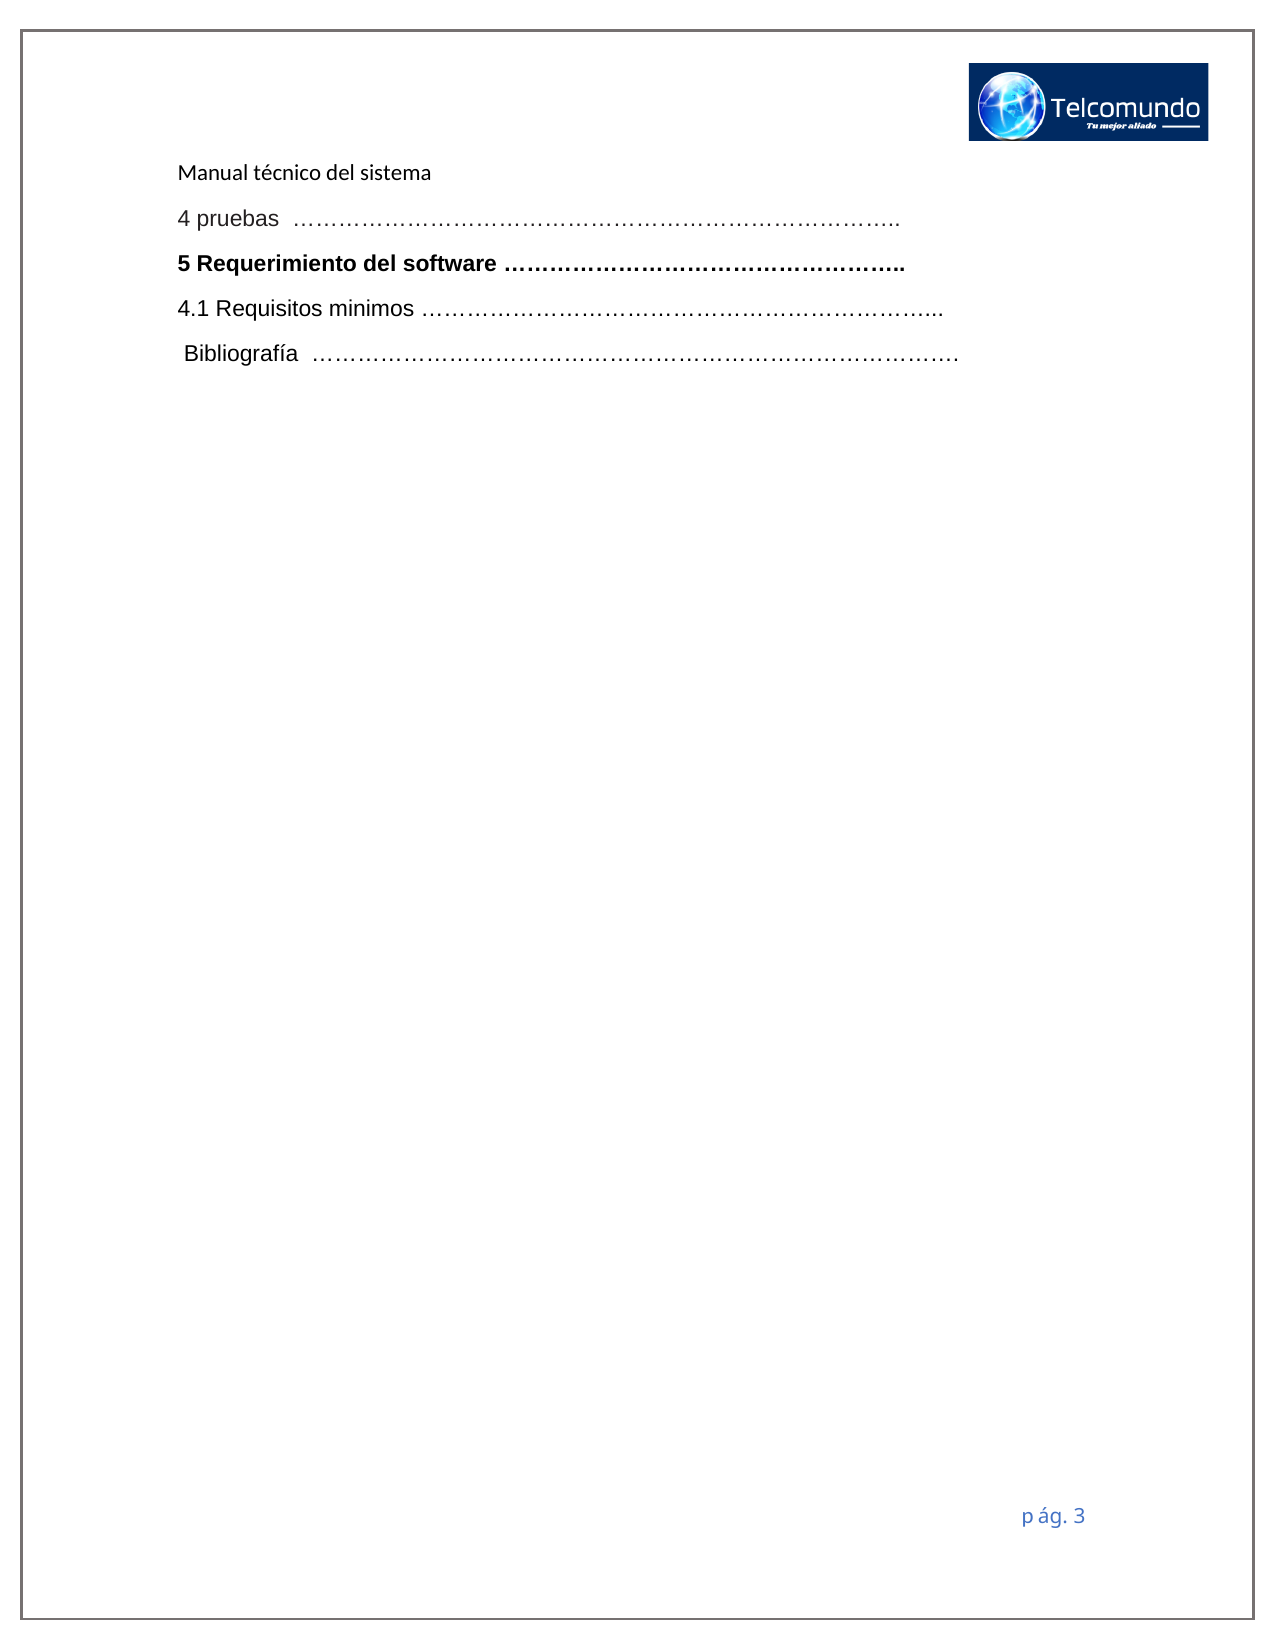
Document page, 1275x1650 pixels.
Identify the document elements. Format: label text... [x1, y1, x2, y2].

text 5 Requerimiento del software …………………………………………….. [177, 250, 1098, 276]
text 4.1 Requisitos minimos …………………………………………………………... [177, 295, 1098, 321]
text Bibliografía …………………………………………………………………………. [177, 340, 1098, 366]
picture [968, 63, 1209, 141]
text 4 pruebas …………………………………………………………………….. [177, 204, 1098, 231]
